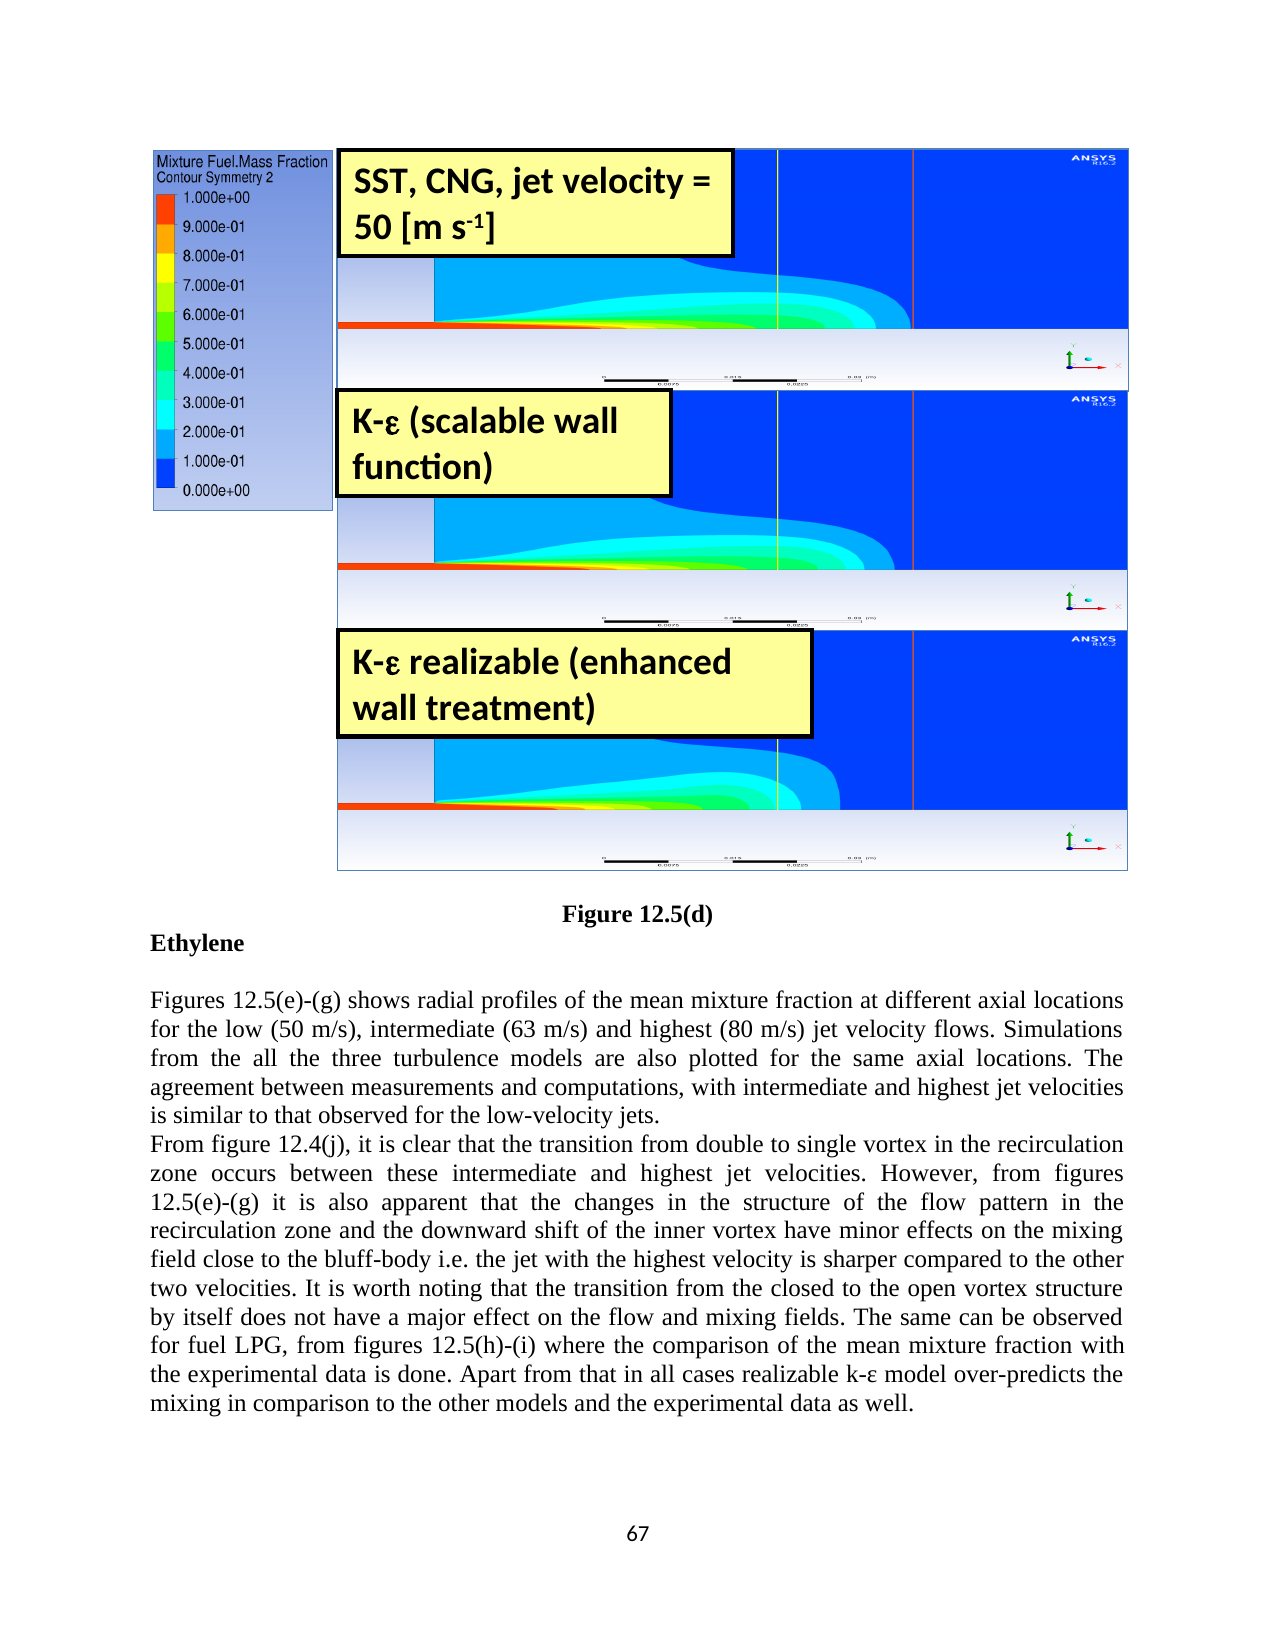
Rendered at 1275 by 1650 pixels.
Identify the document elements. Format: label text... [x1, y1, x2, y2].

text Figures 12.5(e)-(g) shows radial profiles of the mean mixture fraction at different axial locations for the low (50 m/s), intermediate (63 m/s) and highest (80 m/s) jet velocity flows. Simulations from the all the three turbulence models are also plotted for the same axial locations. The agreement between measurements and computations, with intermediate and highest jet velocities is similar to that observed for the low-velocity jets. [150, 985, 1125, 1129]
picture [154, 151, 332, 510]
text Figure 12.5(d) [150, 899, 1125, 928]
picture [338, 631, 1127, 870]
text Ethylene [150, 928, 1125, 957]
picture [338, 391, 1127, 630]
text From figure 12.4(j), it is clear that the transition from double to single vortex in the recirculation zone occurs between these intermediate and highest jet velocities. However, from figures 12.5(e)-(g) it is also apparent that the changes in the structure of the flow pattern in the recirculation zone and the downward shift of the inner vortex have minor effects on the mixing field close to the bluff-body i.e. the jet with the highest velocity is sharper compared to the other two velocities. It is worth noting that the transition from the closed to the open vortex structure by itself does not have a major effect on the flow and mixing fields. The same can be observed for fuel LPG, from figures 12.5(h)-(i) where the comparison of the mean mixture fraction with the experimental data is done. Apart from that in all cases realizable k-ε model over-predicts the mixing in comparison to the other models and the experimental data as well. [150, 1129, 1125, 1417]
picture [338, 150, 1128, 390]
